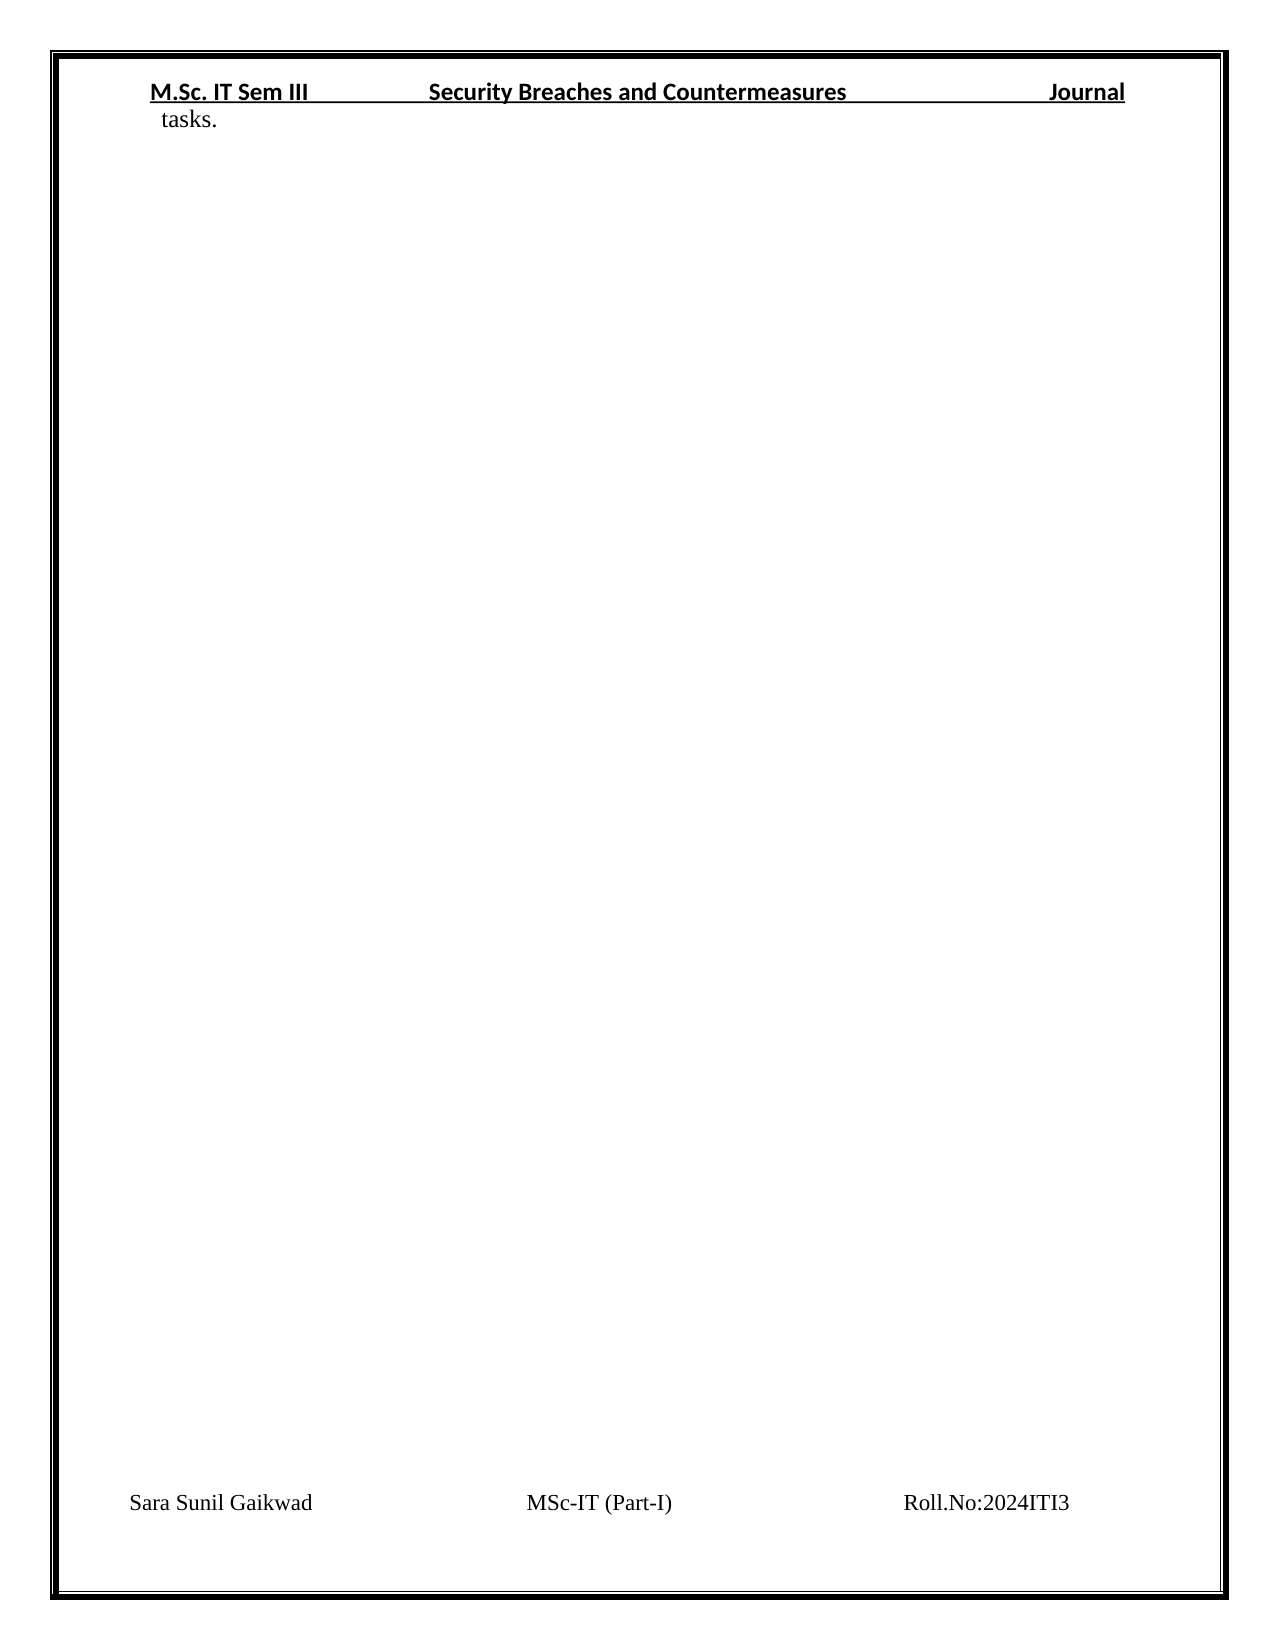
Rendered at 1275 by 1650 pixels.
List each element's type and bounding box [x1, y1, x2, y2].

text [161, 104, 1105, 133]
